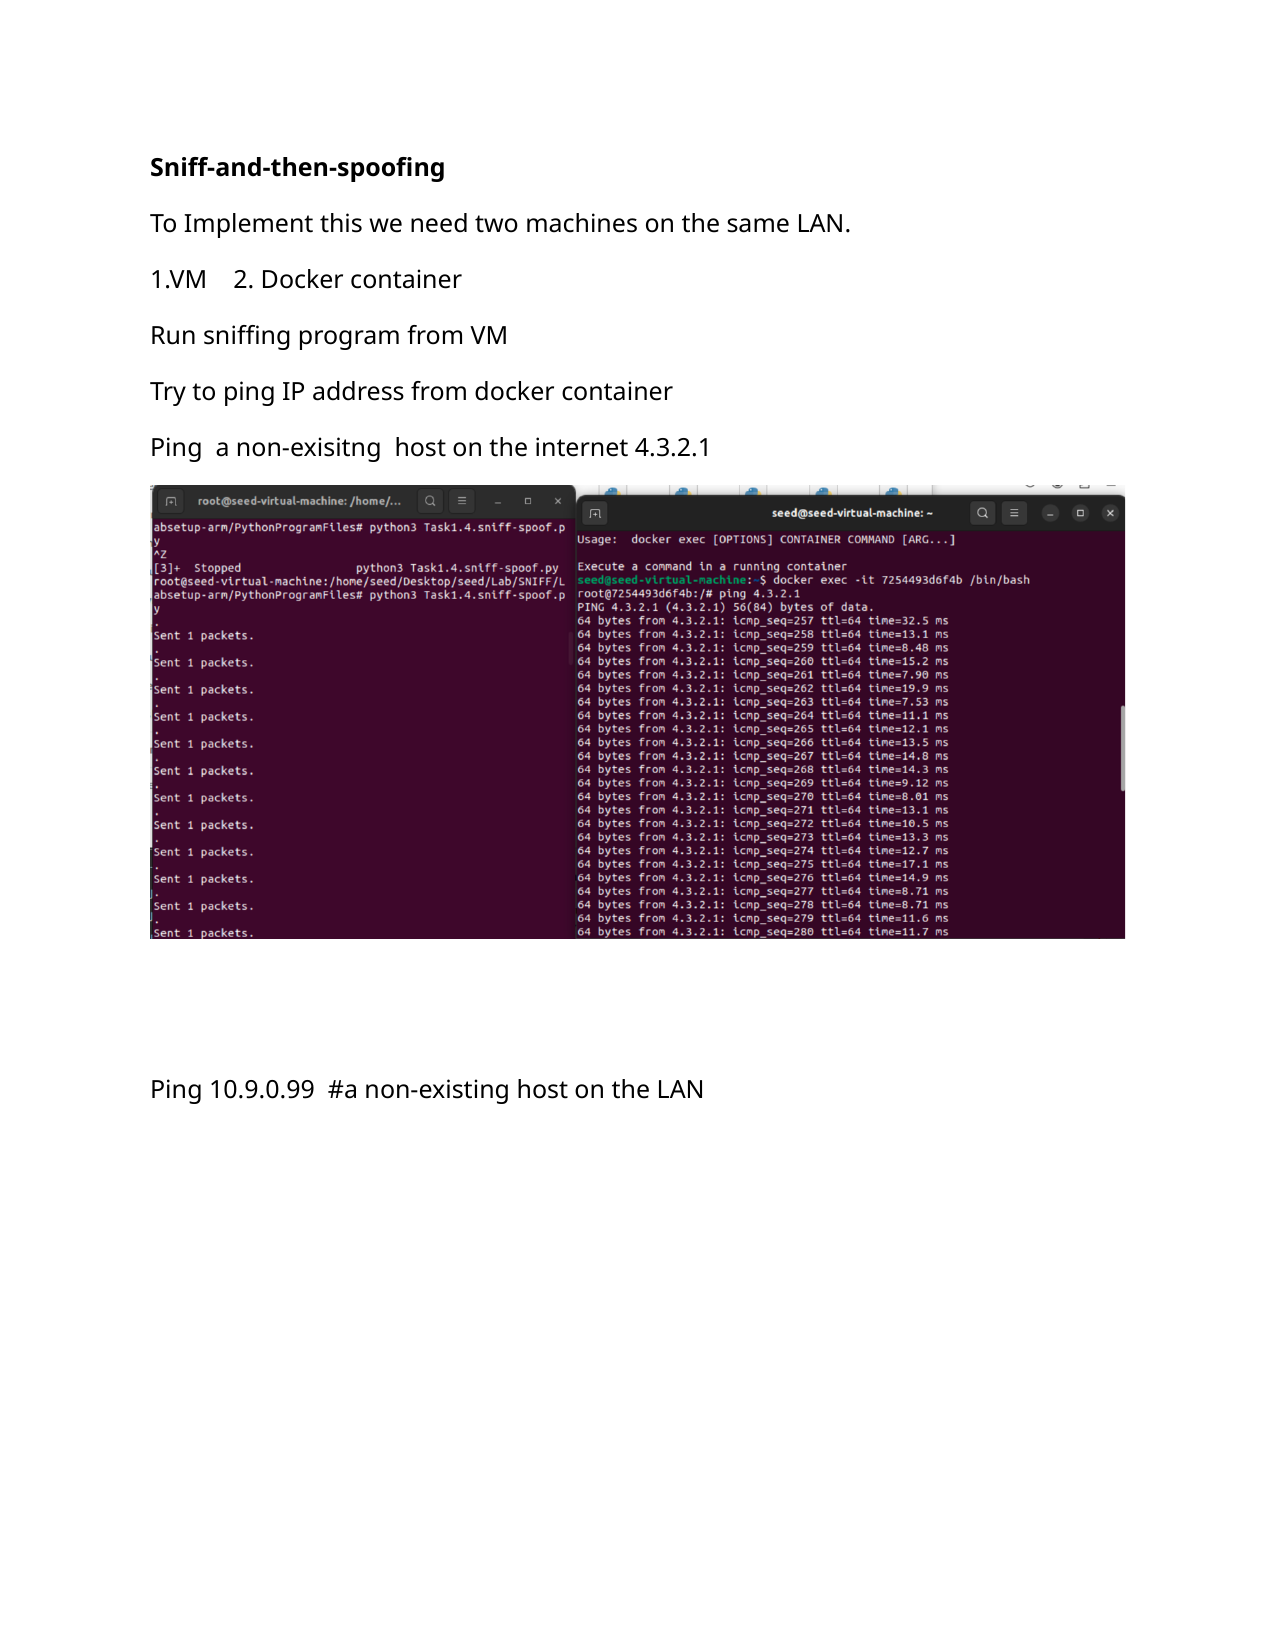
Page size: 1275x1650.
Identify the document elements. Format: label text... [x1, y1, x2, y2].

text Try to ping IP address from docker container [150, 373, 1125, 407]
text Ping a non-exisitng host on the internet 4.3.2.1 [150, 429, 1125, 463]
text To Implement this we need two machines on the same LAN. [150, 206, 1125, 240]
text Run sniffing program from VM [150, 317, 1125, 352]
picture [150, 485, 1125, 939]
text Sniff-and-then-spoofing [150, 150, 1125, 184]
text 1.VM 2. Docker container [150, 262, 1125, 296]
text Ping 10.9.0.99 #a non-existing host on the LAN [150, 1072, 1125, 1106]
